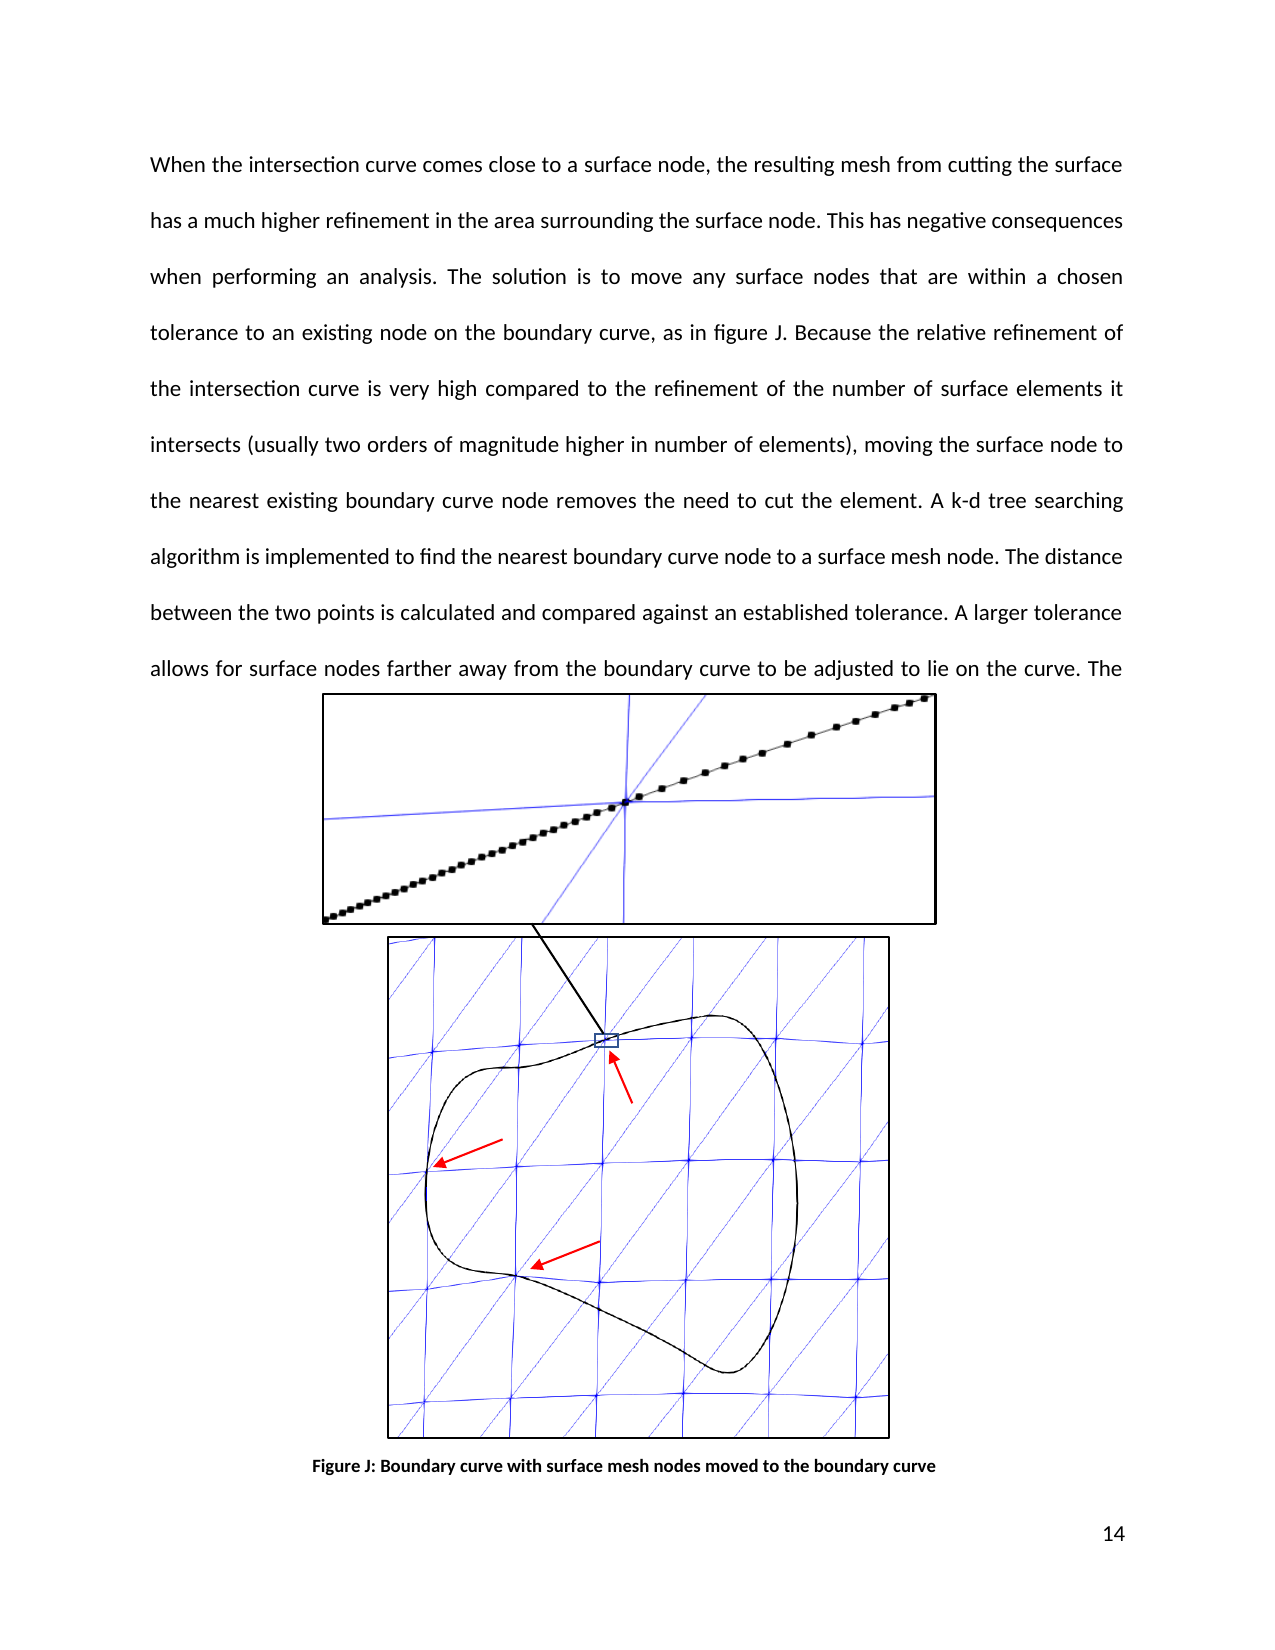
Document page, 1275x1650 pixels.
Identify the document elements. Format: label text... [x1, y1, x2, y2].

picture [596, 1035, 617, 1046]
text When the intersection curve comes close to a surface node, the resulting mesh from cutting the surface has a much higher refinement in the area surrounding the surface node. This has negative consequences when performing an analysis. The solution is to move any surface nodes that are within a chosen tolerance to an existing node on the boundary curve, as in figure J. Because the relative refinement of the intersection curve is very high compared to the refinement of the number of surface elements it intersects (usually two orders of magnitude higher in number of elements), moving the surface node to the nearest existing boundary curve node removes the need to cut the element. A k-d tree searching algorithm is implemented to find the nearest boundary curve node to a surface mesh node. The distance between the two points is calculated and compared against an established tolerance. A larger tolerance allows for surface nodes farther away from the boundary curve to be adjusted to lie on the curve. The result is a surface mesh whose surface nodes that lie close to the intersection curve have been moved to the curve. This eliminates the localized high refinement that is caused by a small corner of the element being cut by the intersection curve. [150, 150, 1125, 682]
picture [324, 695, 934, 923]
picture [389, 938, 888, 1437]
